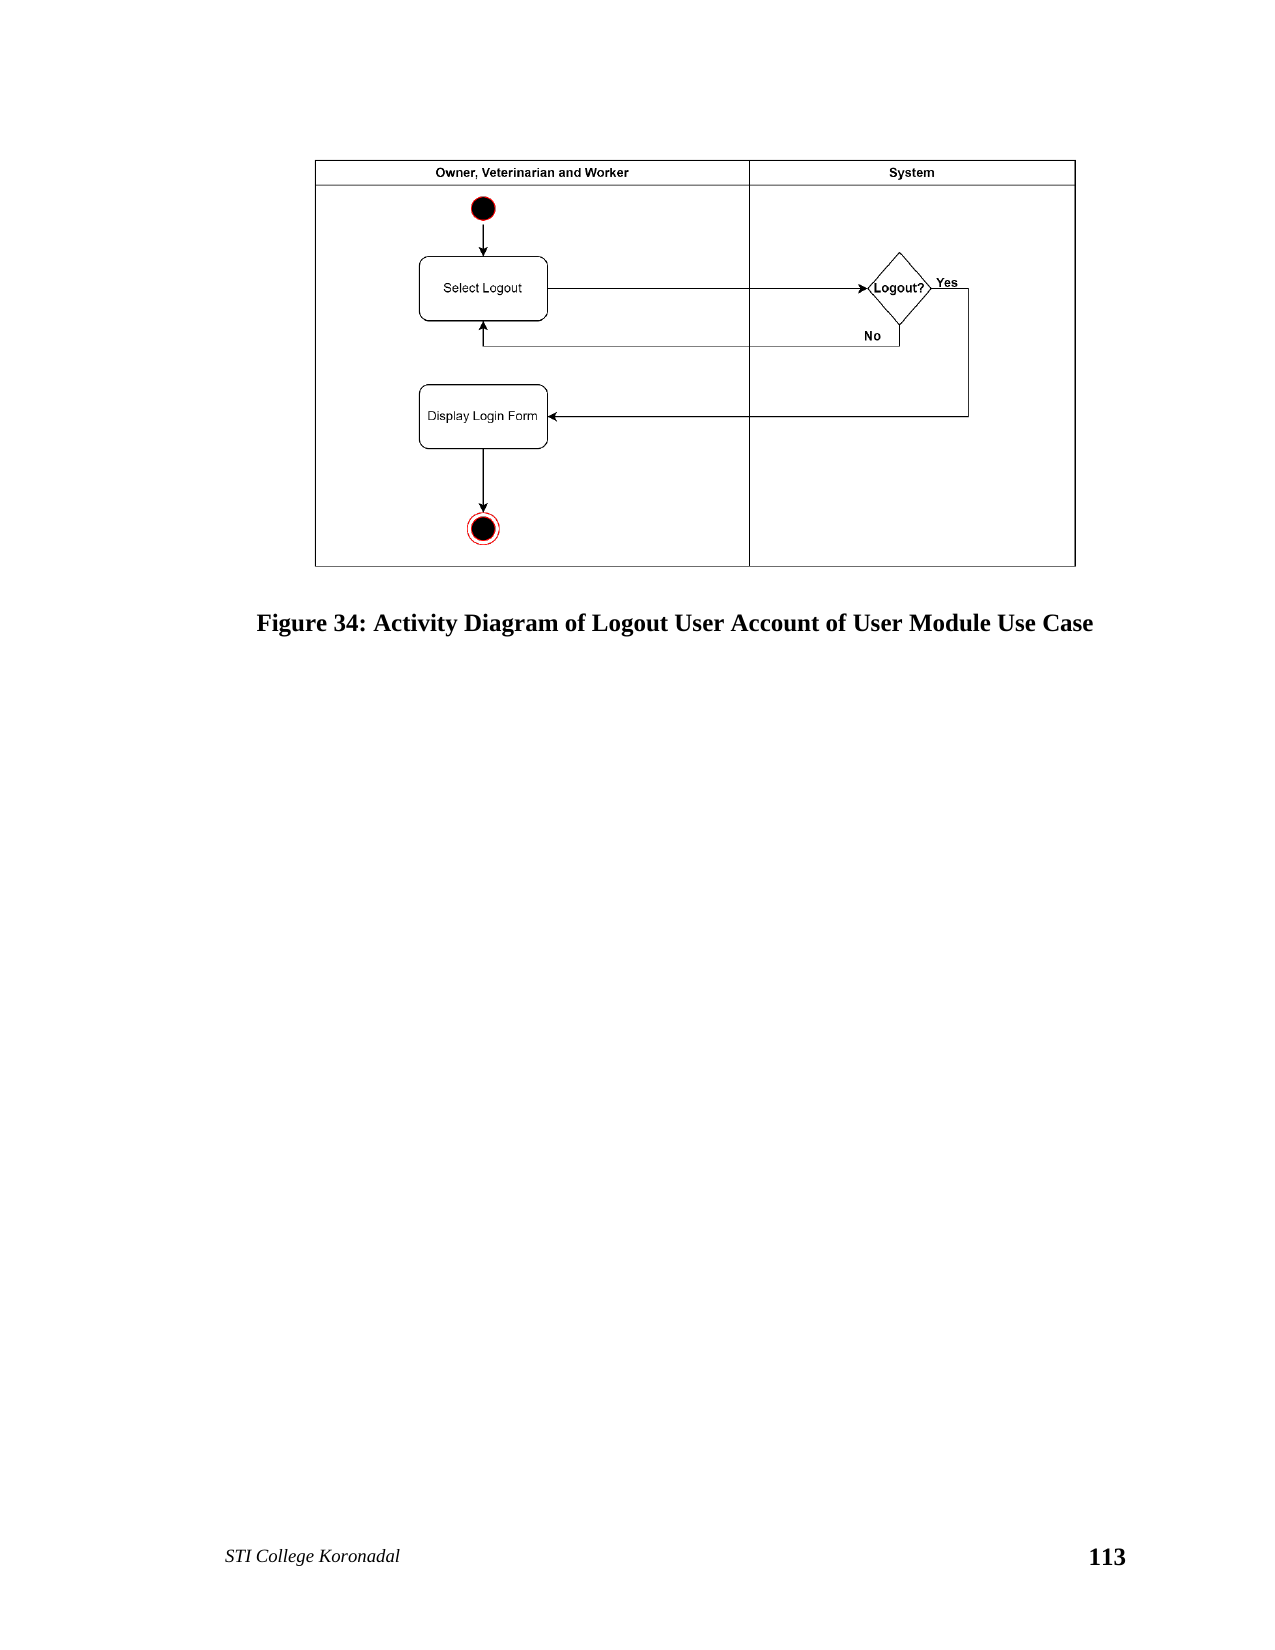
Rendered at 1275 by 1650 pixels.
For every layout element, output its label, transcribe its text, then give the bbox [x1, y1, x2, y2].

picture [304, 150, 1087, 577]
text Figure 34: Activity Diagram of Logout User Account of User Module Use Case [225, 608, 1125, 637]
